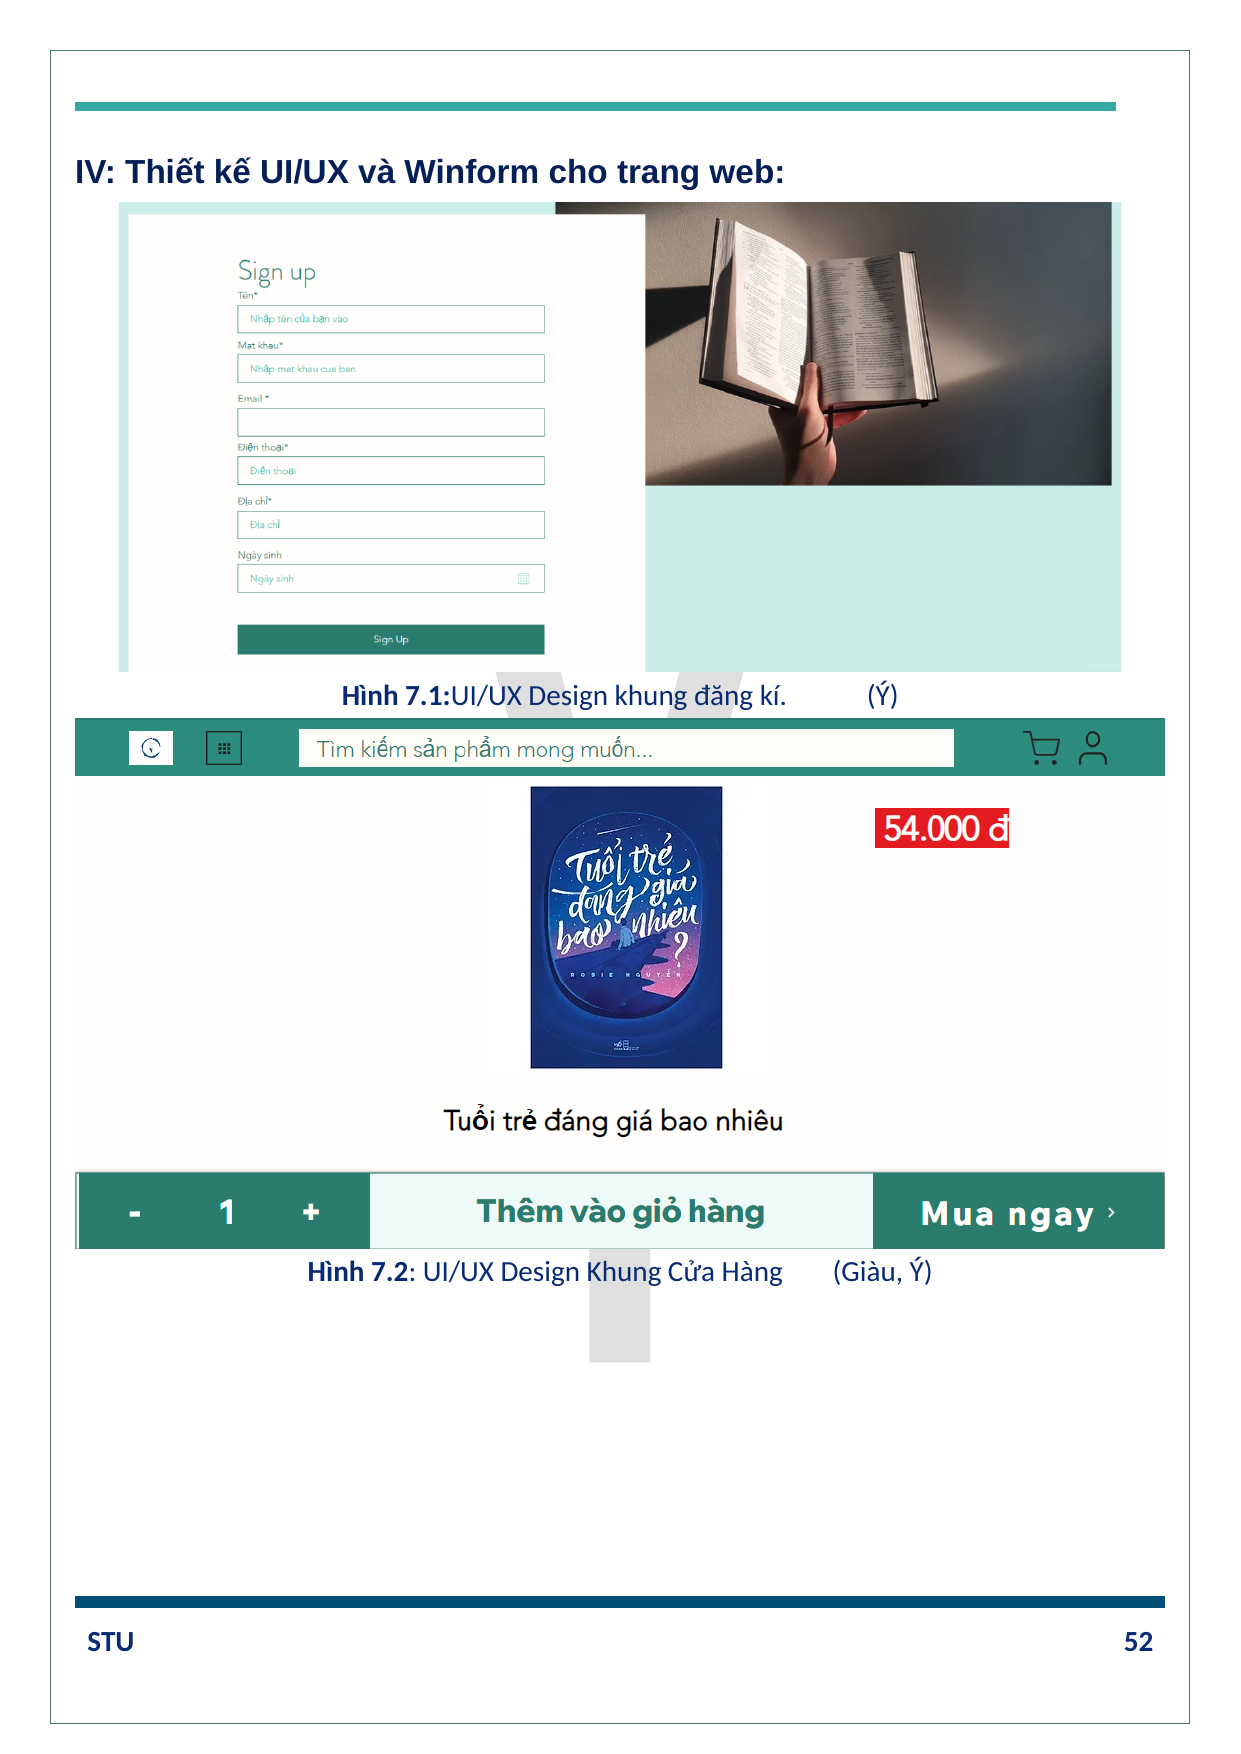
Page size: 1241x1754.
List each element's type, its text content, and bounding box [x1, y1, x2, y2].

picture [118, 202, 1122, 672]
text Hình 7.2: UI/UX Design Khung Cửa Hàng (Giàu, Ý) [75, 1253, 1165, 1289]
subtitle IV: Thiết kế UI/UX và Winform cho trang web: [75, 152, 1165, 190]
text Hình 7.1:UI/UX Design khung đăng kí. (Ý) [75, 677, 1165, 713]
picture [75, 718, 1166, 1249]
